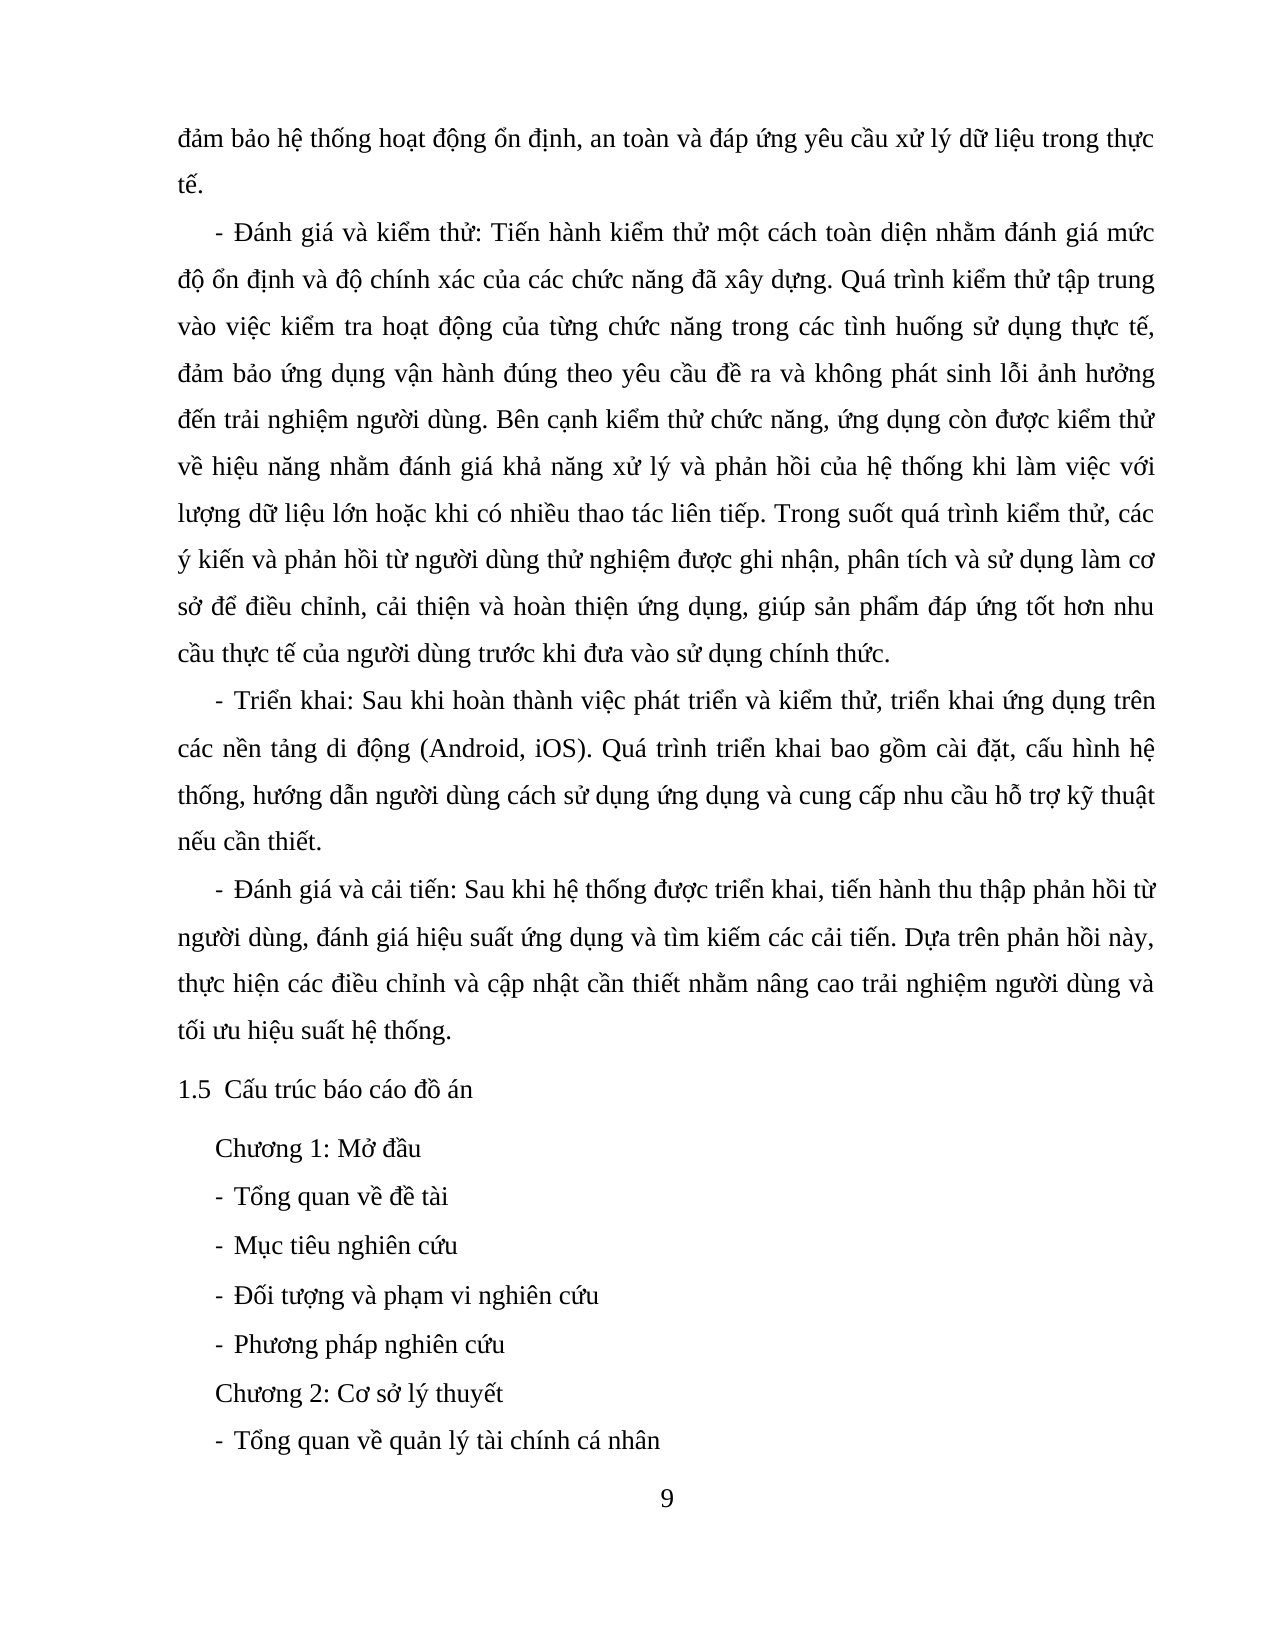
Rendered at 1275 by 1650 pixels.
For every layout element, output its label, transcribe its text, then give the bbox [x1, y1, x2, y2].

text Tổng quan về đề tài [177, 1179, 1157, 1212]
text Đánh giá và cải tiến: Sau khi hệ thống được triển khai, tiến hành thu thập phản hồi từ người dùng, đánh giá hiệu suất ứng dụng và tìm kiếm các cải tiến. Dựa trên phản hồi này, thực hiện các điều chỉnh và cập nhật cần thiết nhằm nâng cao trải nghiệm người dùng và tối ưu hiệu suất hệ thống. [177, 872, 1157, 1045]
text Tổng quan về quản lý tài chính cá nhân [177, 1423, 1157, 1457]
text Chương 2: Cơ sở lý thuyết [177, 1377, 1157, 1408]
text Đánh giá và kiểm thử: Tiến hành kiểm thử một cách toàn diện nhằm đánh giá mức độ ổn định và độ chính xác của các chức năng đã xây dựng. Quá trình kiểm thử tập trung vào việc kiểm tra hoạt động của từng chức năng trong các tình huống sử dụng thực tế, đảm bảo ứng dụng vận hành đúng theo yêu cầu đề ra và không phát sinh lỗi ảnh hưởng đến trải nghiệm người dùng. Bên cạnh kiểm thử chức năng, ứng dụng còn được kiểm thử về hiệu năng nhằm đánh giá khả năng xử lý và phản hồi của hệ thống khi làm việc với lượng dữ liệu lớn hoặc khi có nhiều thao tác liên tiếp. Trong suốt quá trình kiểm thử, các ý kiến và phản hồi từ người dùng thử nghiệm được ghi nhận, phân tích và sử dụng làm cơ sở để điều chỉnh, cải thiện và hoàn thiện ứng dụng, giúp sản phẩm đáp ứng tốt hơn nhu cầu thực tế của người dùng trước khi đưa vào sử dụng chính thức. [177, 215, 1157, 668]
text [177, 122, 1157, 199]
text Phương pháp nghiên cứu [177, 1327, 1157, 1360]
text Đối tượng và phạm vi nghiên cứu [177, 1278, 1157, 1311]
subtitle Cấu trúc báo cáo đồ án [177, 1073, 1157, 1104]
text Mục tiêu nghiên cứu [177, 1228, 1157, 1261]
text Triển khai: Sau khi hoàn thành việc phát triển và kiểm thử, triển khai ứng dụng trên các nền tảng di động (Android, iOS). Quá trình triển khai bao gồm cài đặt, cấu hình hệ thống, hướng dẫn người dùng cách sử dụng ứng dụng và cung cấp nhu cầu hỗ trợ kỹ thuật nếu cần thiết. [177, 683, 1157, 857]
text Chương 1: Mở đầu [177, 1132, 1157, 1163]
